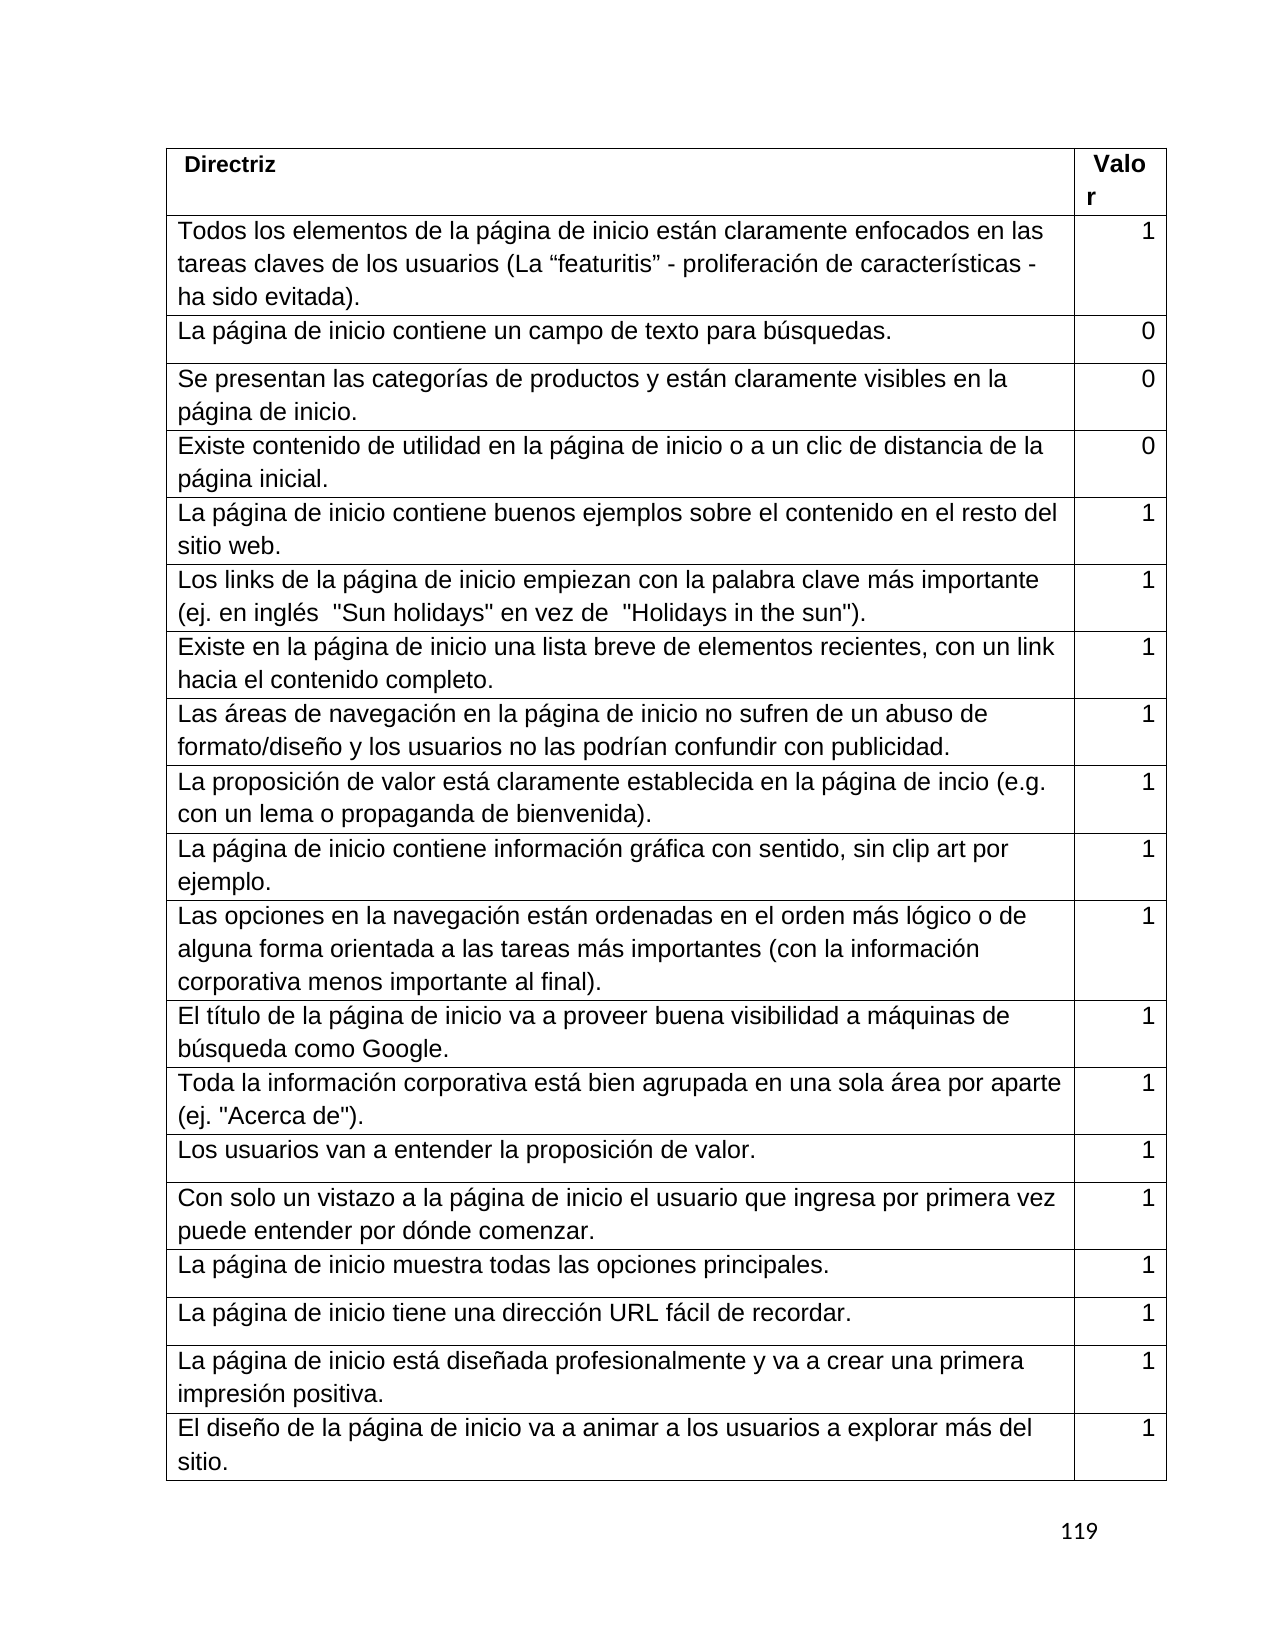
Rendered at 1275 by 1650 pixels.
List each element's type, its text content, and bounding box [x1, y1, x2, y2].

table_cell 1 [1075, 1250, 1166, 1297]
table_cell 0 [1075, 431, 1166, 497]
table_cell 1 [1075, 498, 1166, 564]
table_cell La página de inicio tiene una dirección URL fácil de recordar. [167, 1298, 1074, 1345]
table_cell Los links de la página de inicio empiezan con la palabra clave más importante (ej. en inglés "Sun holidays" en vez de "Holidays in the sun"). [167, 565, 1074, 631]
table_cell 1 [1075, 699, 1166, 765]
table_cell La página de inicio está diseñada profesionalmente y va a crear una primera impresión positiva. [167, 1346, 1074, 1412]
table_cell 1 [1075, 1298, 1166, 1345]
table_cell La página de inicio contiene buenos ejemplos sobre el contenido en el resto del sitio web. [167, 498, 1074, 564]
table_cell Existe en la página de inicio una lista breve de elementos recientes, con un link hacia el contenido completo. [167, 632, 1074, 698]
table_cell Las áreas de navegación en la página de inicio no sufren de un abuso de formato/diseño y los usuarios no las podrían confundir con publicidad. [167, 699, 1074, 765]
table_cell 1 [1075, 1001, 1166, 1067]
table_cell 1 [1075, 834, 1166, 899]
table_cell 1 [1075, 1183, 1166, 1249]
table_cell 1 [1075, 1068, 1166, 1134]
table_cell 1 [1075, 632, 1166, 698]
table_cell El diseño de la página de inicio va a animar a los usuarios a explorar más del sitio. [167, 1414, 1074, 1479]
table_cell Los usuarios van a entender la proposición de valor. [167, 1135, 1074, 1182]
table_cell 1 [1075, 1135, 1166, 1182]
table_header Valor [1075, 149, 1166, 215]
table_cell La página de inicio contiene un campo de texto para búsquedas. [167, 316, 1074, 363]
table_cell 1 [1075, 216, 1166, 315]
table_cell Las opciones en la navegación están ordenadas en el orden más lógico o de alguna forma orientada a las tareas más importantes (con la información corporativa menos importante al final). [167, 901, 1074, 1000]
table_cell 1 [1075, 565, 1166, 631]
table_cell La página de inicio contiene información gráfica con sentido, sin clip art por ejemplo. [167, 834, 1074, 899]
table_cell 0 [1075, 364, 1166, 430]
table_cell 1 [1075, 766, 1166, 832]
table_cell La proposición de valor está claramente establecida en la página de incio (e.g. con un lema o propaganda de bienvenida). [167, 766, 1074, 832]
table_cell 1 [1075, 1346, 1166, 1412]
table_cell Toda la información corporativa está bien agrupada en una sola área por aparte (ej. "Acerca de"). [167, 1068, 1074, 1134]
table_cell Existe contenido de utilidad en la página de inicio o a un clic de distancia de la página inicial. [167, 431, 1074, 497]
table_cell 1 [1075, 1414, 1166, 1479]
table_cell 1 [1075, 901, 1166, 1000]
table_cell Se presentan las categorías de productos y están claramente visibles en la página de inicio. [167, 364, 1074, 430]
table_cell El título de la página de inicio va a proveer buena visibilidad a máquinas de búsqueda como Google. [167, 1001, 1074, 1067]
table_cell Con solo un vistazo a la página de inicio el usuario que ingresa por primera vez puede entender por dónde comenzar. [167, 1183, 1074, 1249]
table_cell 0 [1075, 316, 1166, 363]
table_header Directriz [167, 149, 1074, 215]
table_cell Todos los elementos de la página de inicio están claramente enfocados en las tareas claves de los usuarios (La “featuritis” - proliferación de características - ha sido evitada). [167, 216, 1074, 315]
table_cell La página de inicio muestra todas las opciones principales. [167, 1250, 1074, 1297]
